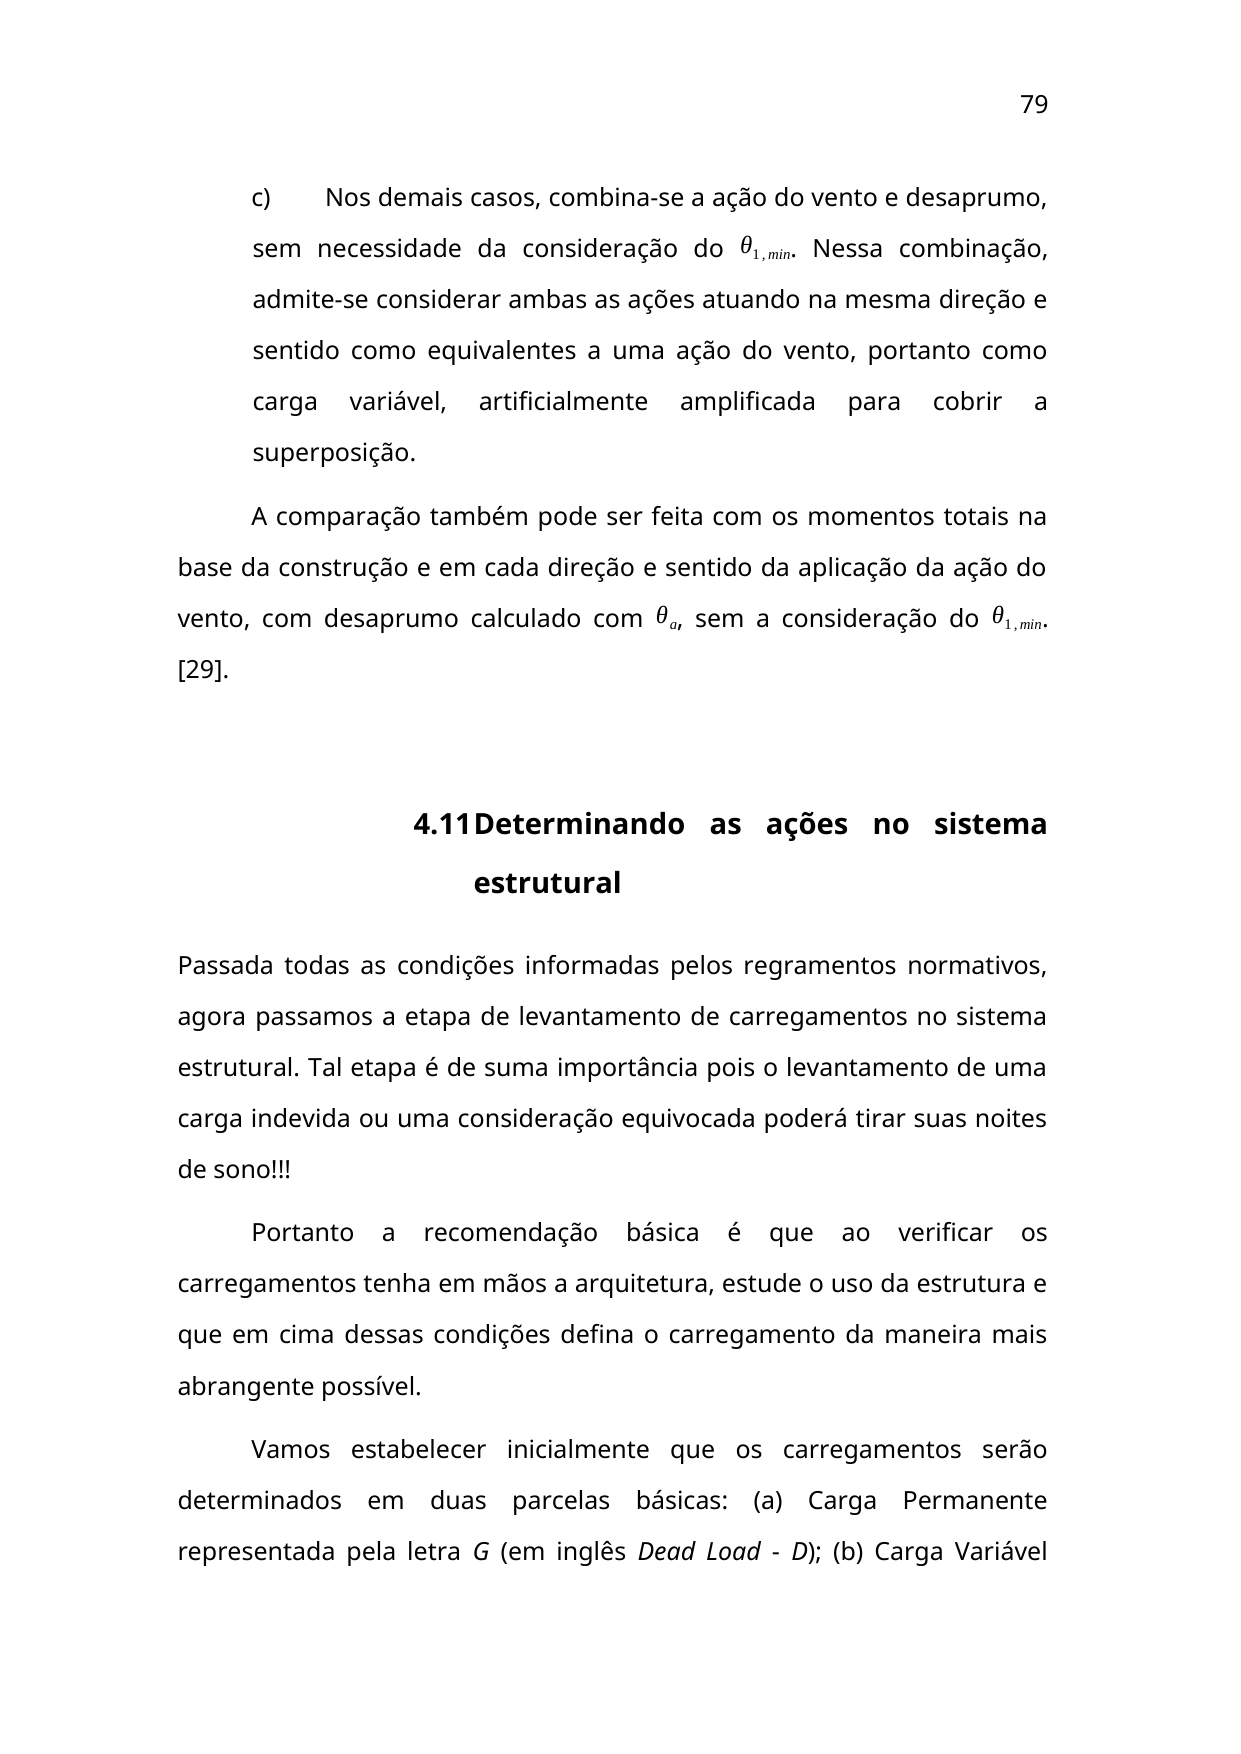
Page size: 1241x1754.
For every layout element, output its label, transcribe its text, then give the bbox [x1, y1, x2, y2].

subtitle Determinando as ações no sistema estrutural [413, 803, 1048, 902]
text Portanto a recomendação básica é que ao verificar os carregamentos tenha em mãos a arquitetura, estude o uso da estrutura e que em cima dessas condições defina o carregamento da maneira mais abrangente possível. [177, 1215, 1048, 1402]
text A comparação também pode ser feita com os momentos totais na base da construção e em cada direção e sentido da aplicação da ação do vento, com desaprumo calculado com , sem a consideração do . [29]. [177, 498, 1048, 685]
text Passada todas as condições informadas pelos regramentos normativos, agora passamos a etapa de levantamento de carregamentos no sistema estrutural. Tal etapa é de suma importância pois o levantamento de uma carga indevida ou uma consideração equivocada poderá tirar suas noites de sono!!! [177, 947, 1048, 1186]
list Nos demais casos, combina-se a ação do vento e desaprumo, sem necessidade da consideração do . Nessa combinação, admite-se considerar ambas as ações atuando na mesma direção e sentido como equivalentes a uma ação do vento, portanto como carga variável, artificialmente amplificada para cobrir a superposição. [251, 179, 1048, 469]
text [177, 1432, 1048, 1568]
